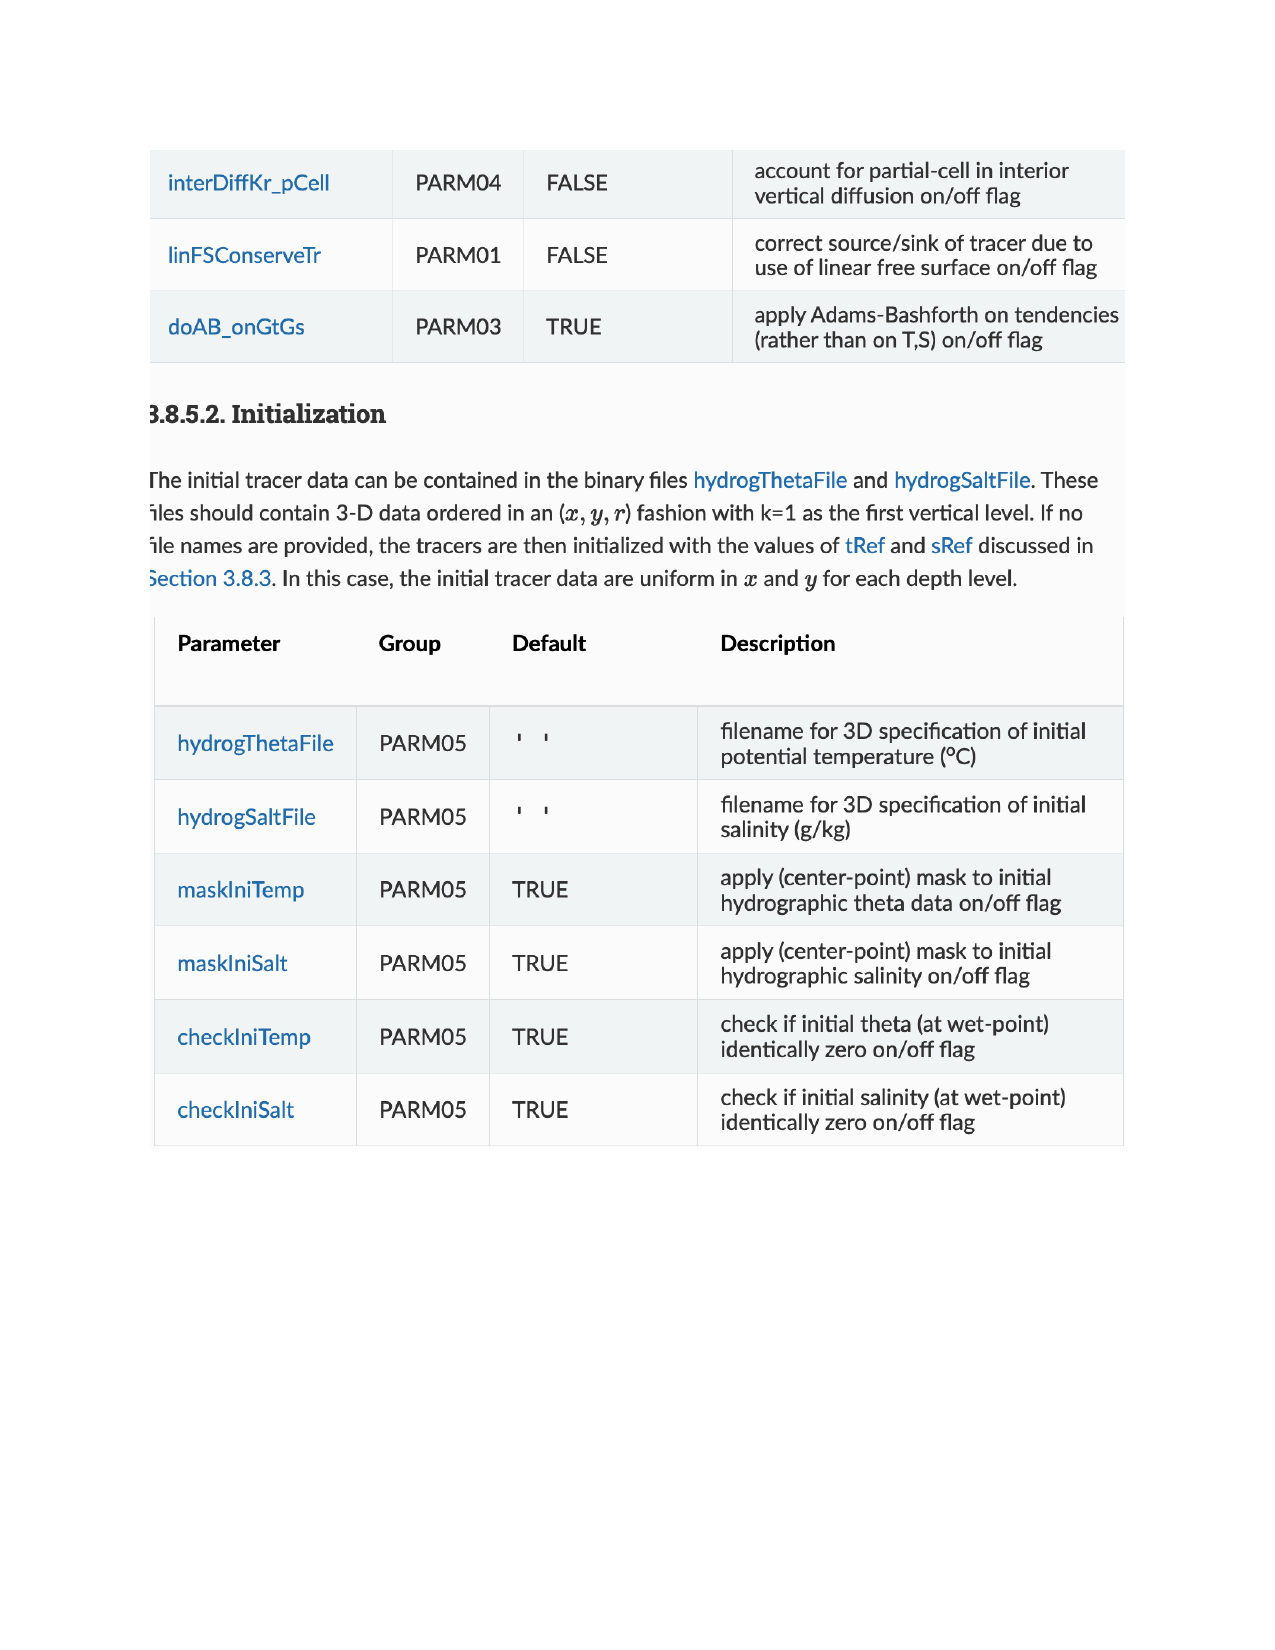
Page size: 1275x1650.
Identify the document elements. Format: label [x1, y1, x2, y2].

picture [150, 150, 1125, 1149]
